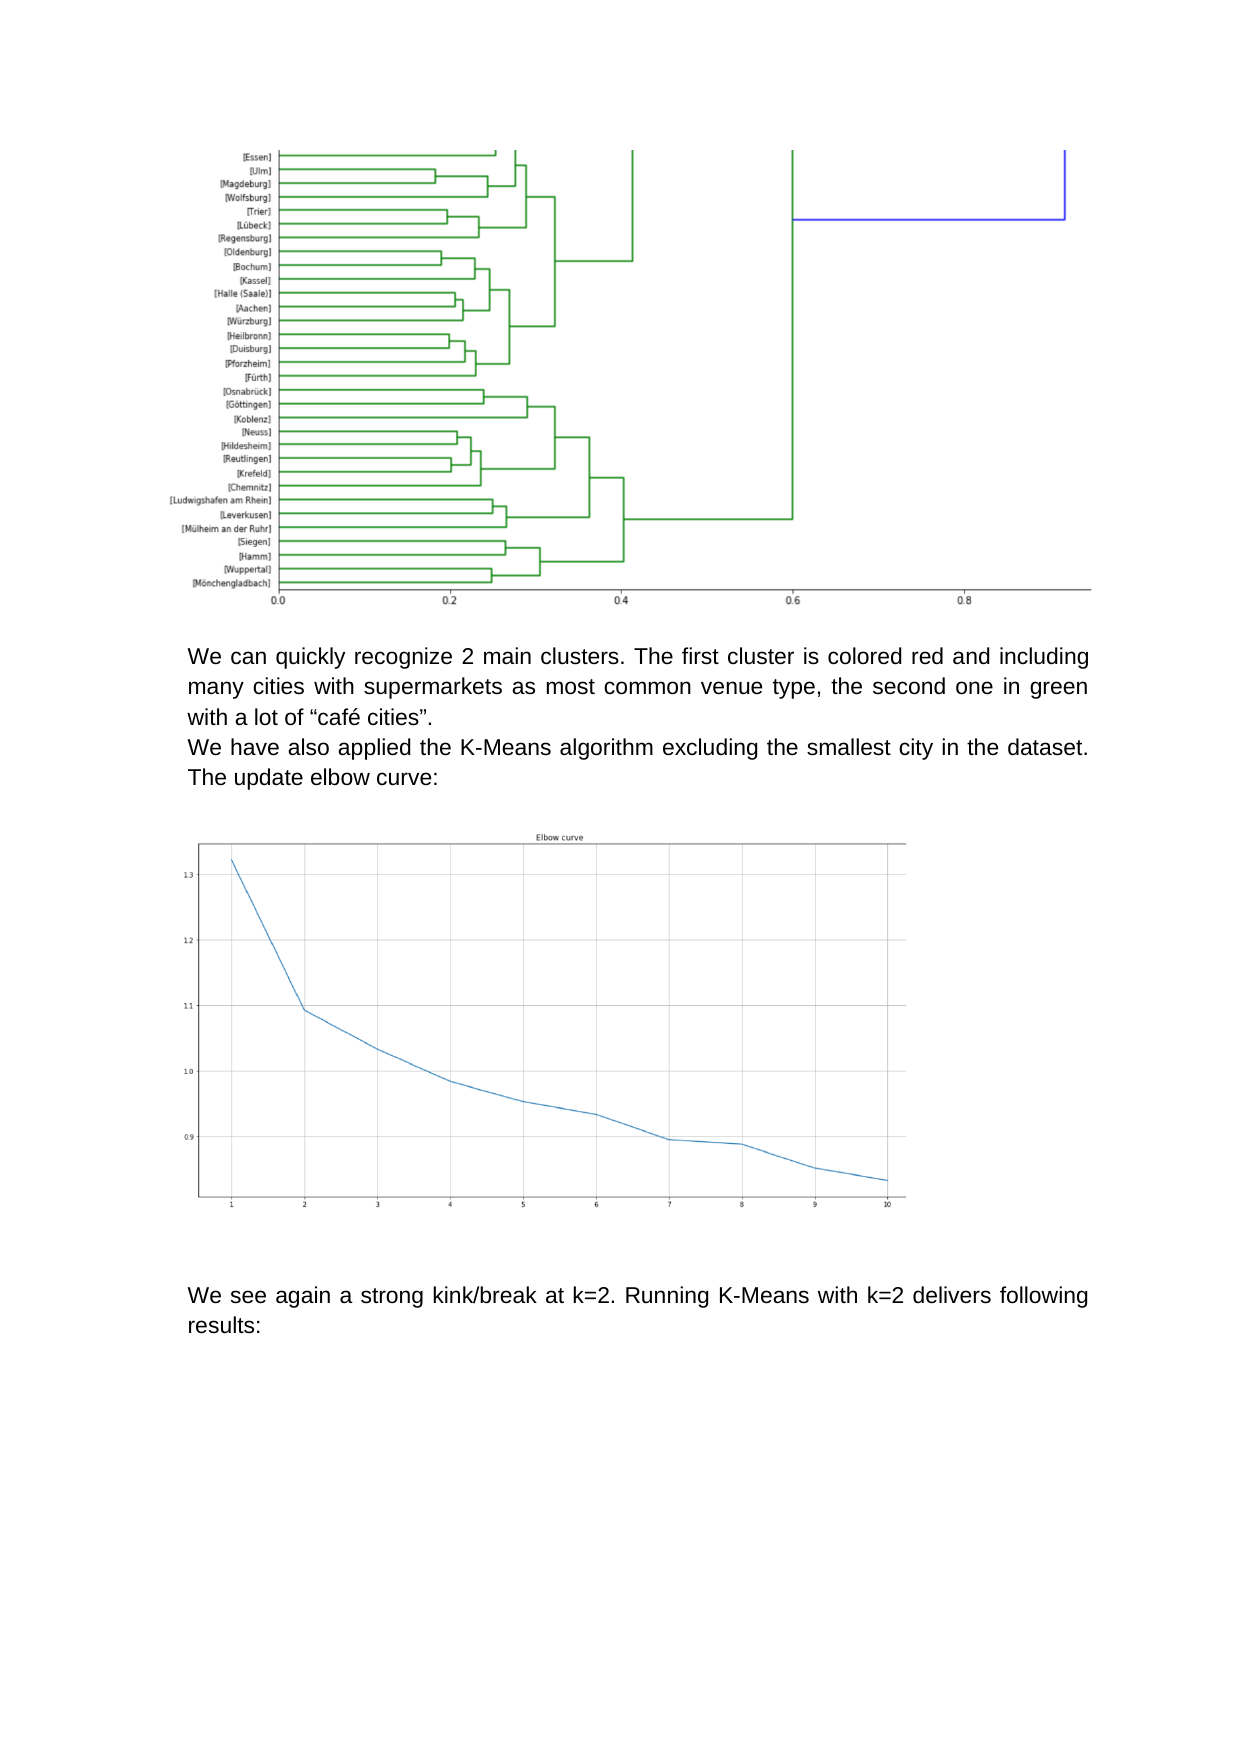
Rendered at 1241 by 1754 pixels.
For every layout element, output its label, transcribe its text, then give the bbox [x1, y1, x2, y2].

list We have also applied the K-Means algorithm excluding the smallest city in the dataset. The update elbow curve: [187, 734, 1090, 790]
list We see again a strong kink/break at k=2. Running K-Means with k=2 delivers following results: [187, 1282, 1090, 1339]
list We can quickly recognize 2 main clusters. The first cluster is colored red and including many cities with supermarkets as most common venue type, the second one in green with a lot of “café cities”. [187, 643, 1090, 730]
picture [150, 824, 907, 1218]
picture [150, 150, 1092, 609]
